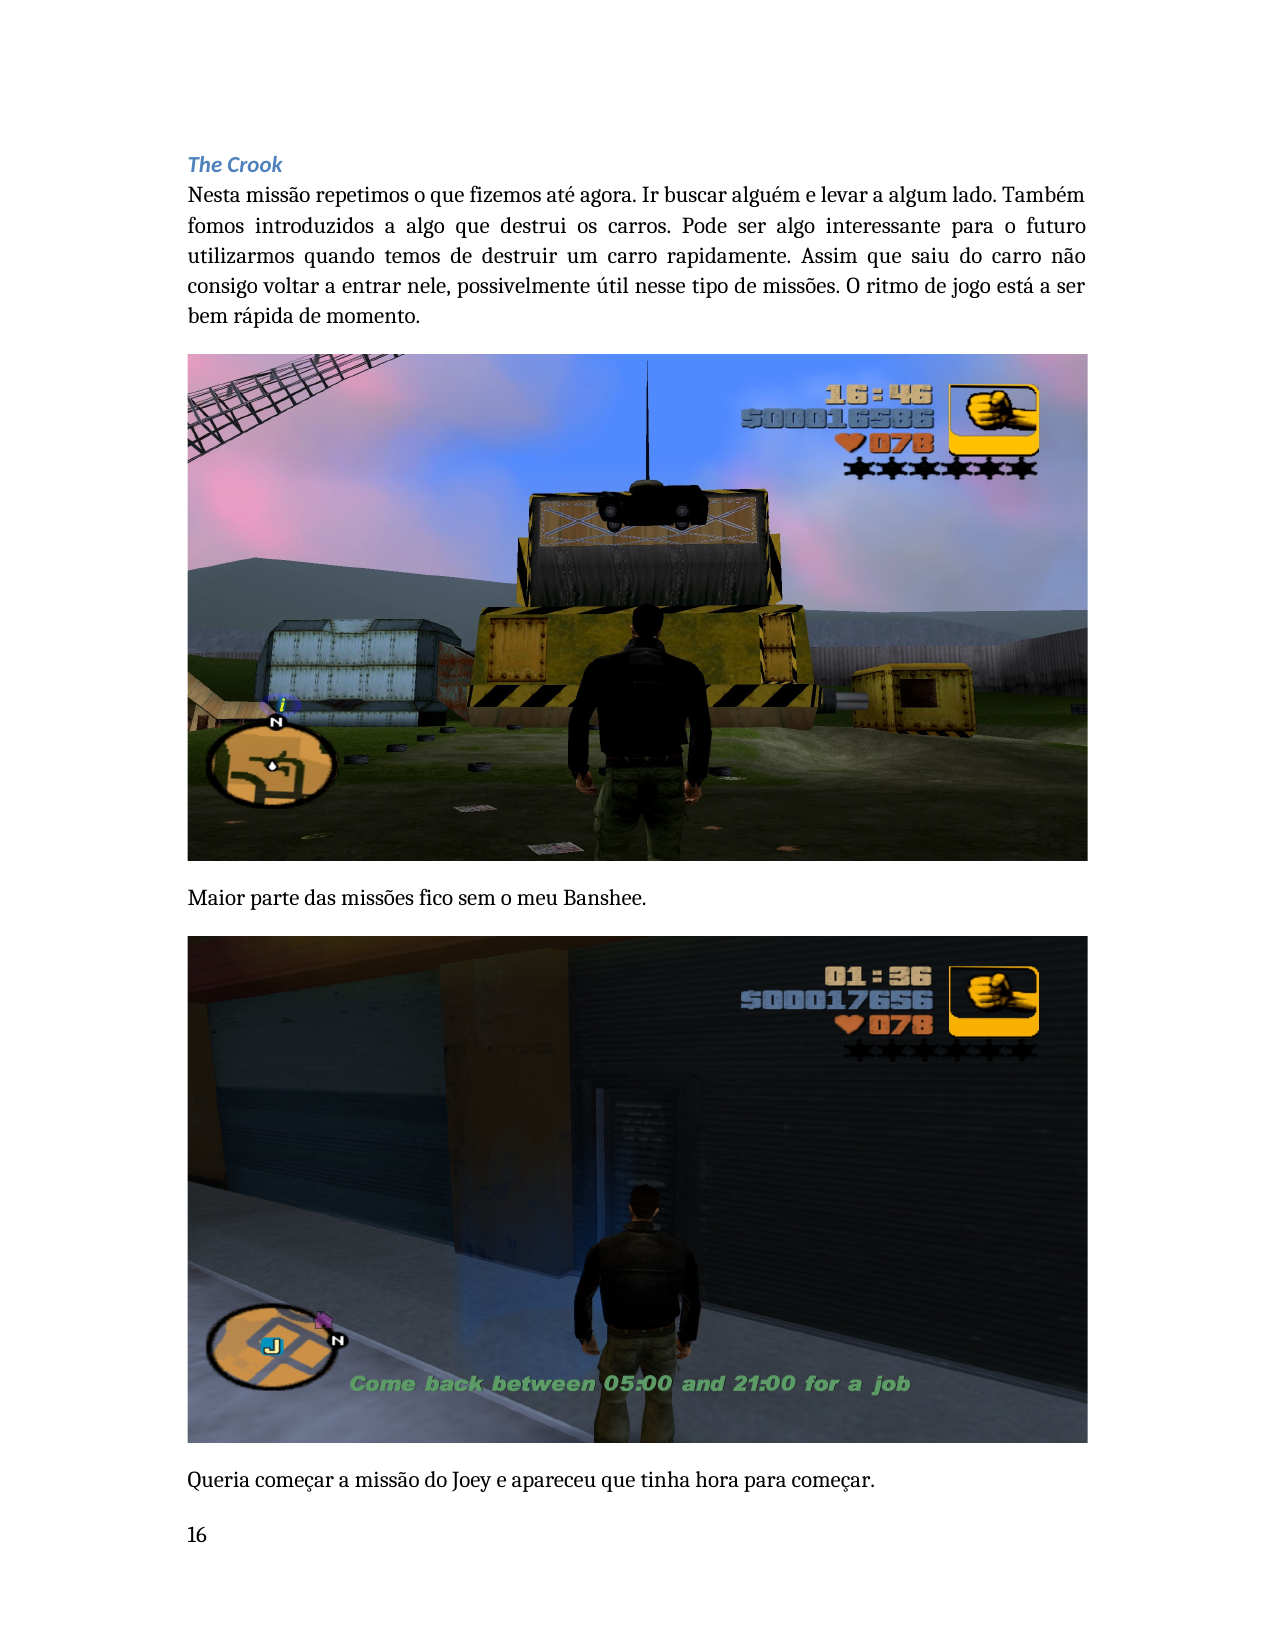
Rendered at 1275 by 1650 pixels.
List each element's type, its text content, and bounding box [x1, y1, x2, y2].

picture [187, 936, 1088, 1443]
text Queria começar a missão do Joey e apareceu que tinha hora para começar. [187, 1467, 1087, 1493]
subtitle The Crook [187, 150, 1087, 178]
text Nesta missão repetimos o que fizemos até agora. Ir buscar alguém e levar a algum lado. Também fomos introduzidos a algo que destrui os carros. Pode ser algo interessante para o futuro utilizarmos quando temos de destruir um carro rapidamente. Assim que saiu do carro não consigo voltar a entrar nele, possivelmente útil nesse tipo de missões. O ritmo de jogo está a ser bem rápida de momento. [187, 182, 1087, 329]
text Maior parte das missões fico sem o meu Banshee. [187, 885, 1087, 911]
picture [187, 354, 1088, 861]
